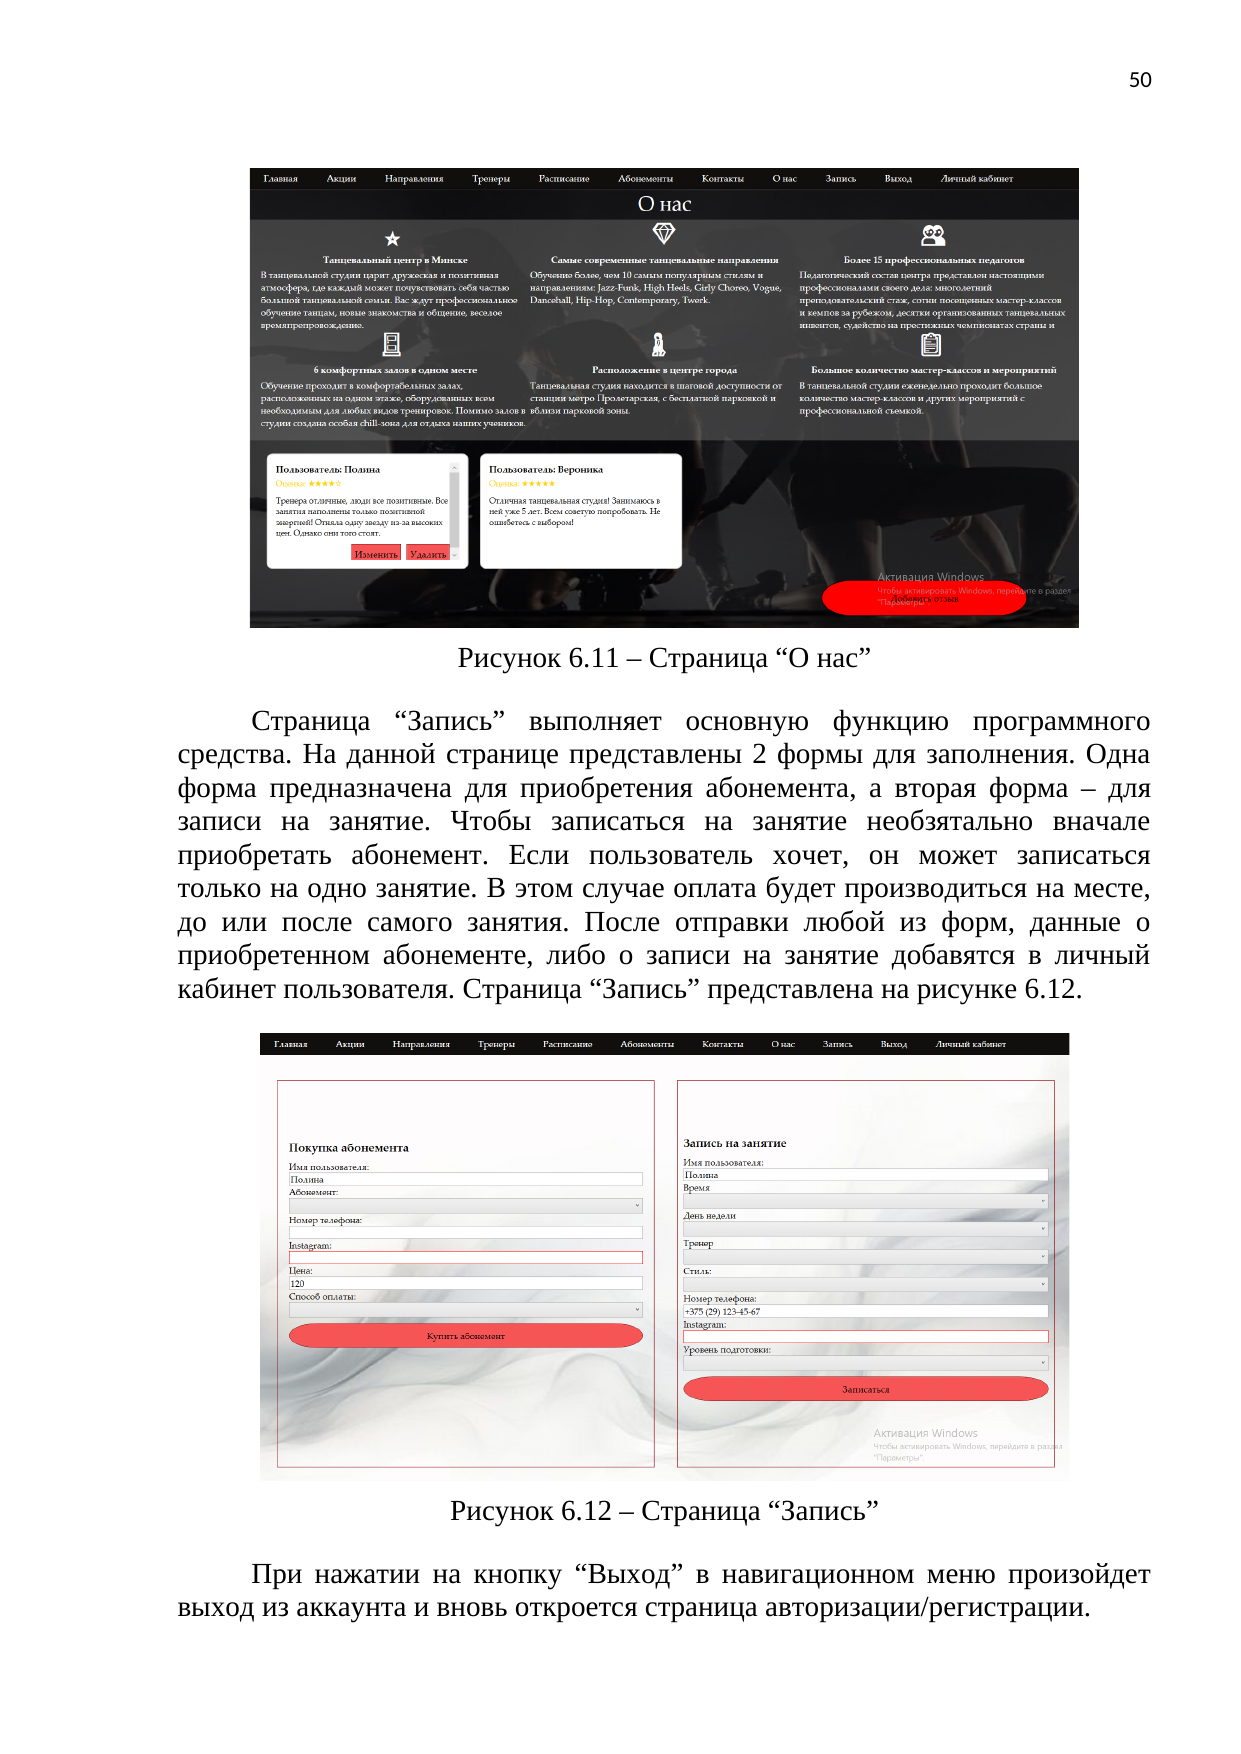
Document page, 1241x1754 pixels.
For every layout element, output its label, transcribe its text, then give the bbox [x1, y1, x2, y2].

picture [249, 168, 1079, 628]
text Рисунок 6.11 – Страница “О нас” [177, 640, 1152, 673]
picture [259, 1033, 1070, 1481]
text Рисунок 6.12 – Страница “Запись” [177, 1493, 1152, 1527]
text Страница “Запись” выполняет основную функцию программного средства. На данной странице представлены 2 формы для заполнения. Одна форма предназначена для приобретения абонемента, а вторая форма – для записи на занятие. Чтобы записаться на занятие необзятально вначале приобретать абонемент. Если пользователь хочет, он может записаться только на одно занятие. В этом случае оплата будет производиться на месте, до или после самого занятия. После отправки любой из форм, данные о приобретенном абонементе, либо о записи на занятие добавятся в личный кабинет пользователя. Страница “Запись” представлена на рисунке 6.12. [177, 703, 1152, 1004]
text При нажатии на кнопку “Выход” в навигационном меню произойдет выход из аккаунта и вновь откроется страница авторизации/регистрации. [177, 1556, 1152, 1623]
